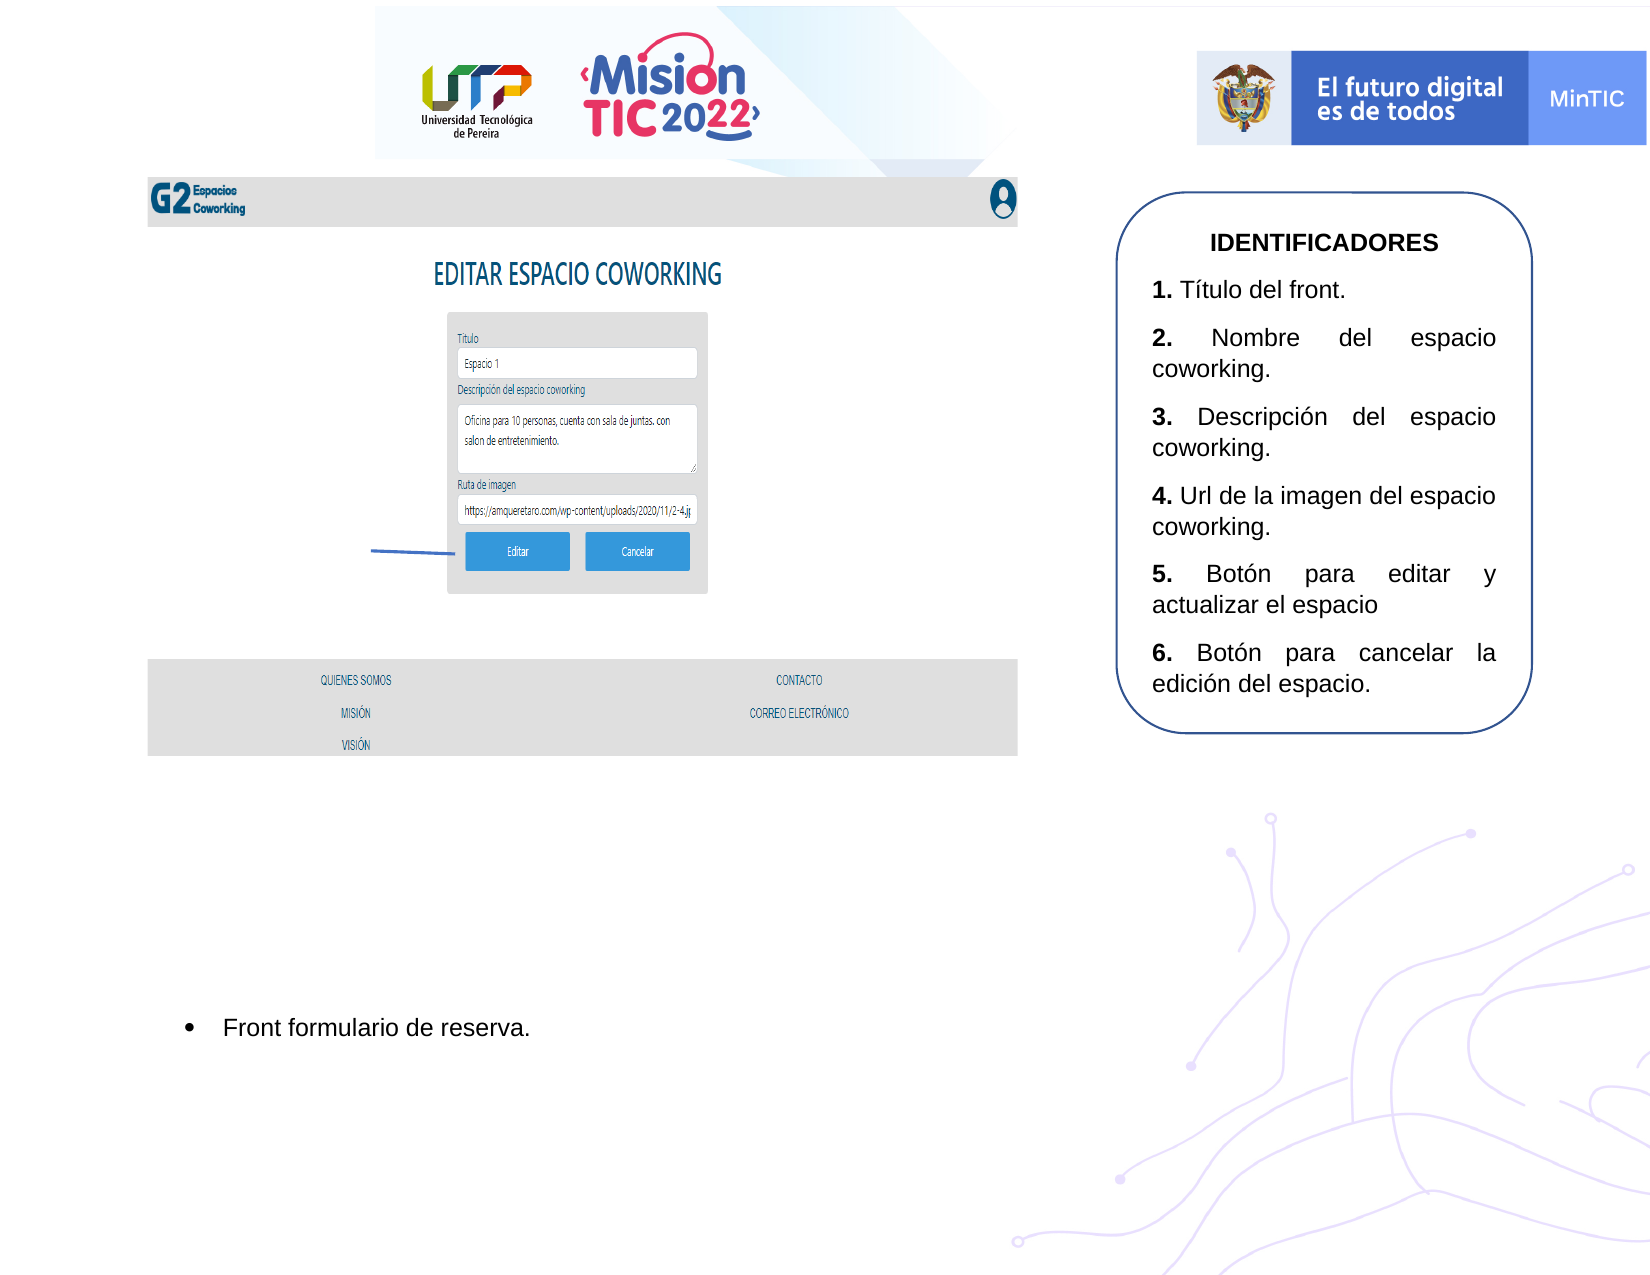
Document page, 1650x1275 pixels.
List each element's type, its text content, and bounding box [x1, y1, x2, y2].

picture [147, 6, 1650, 1275]
list Front formulario de reserva. [185, 1013, 1502, 1042]
